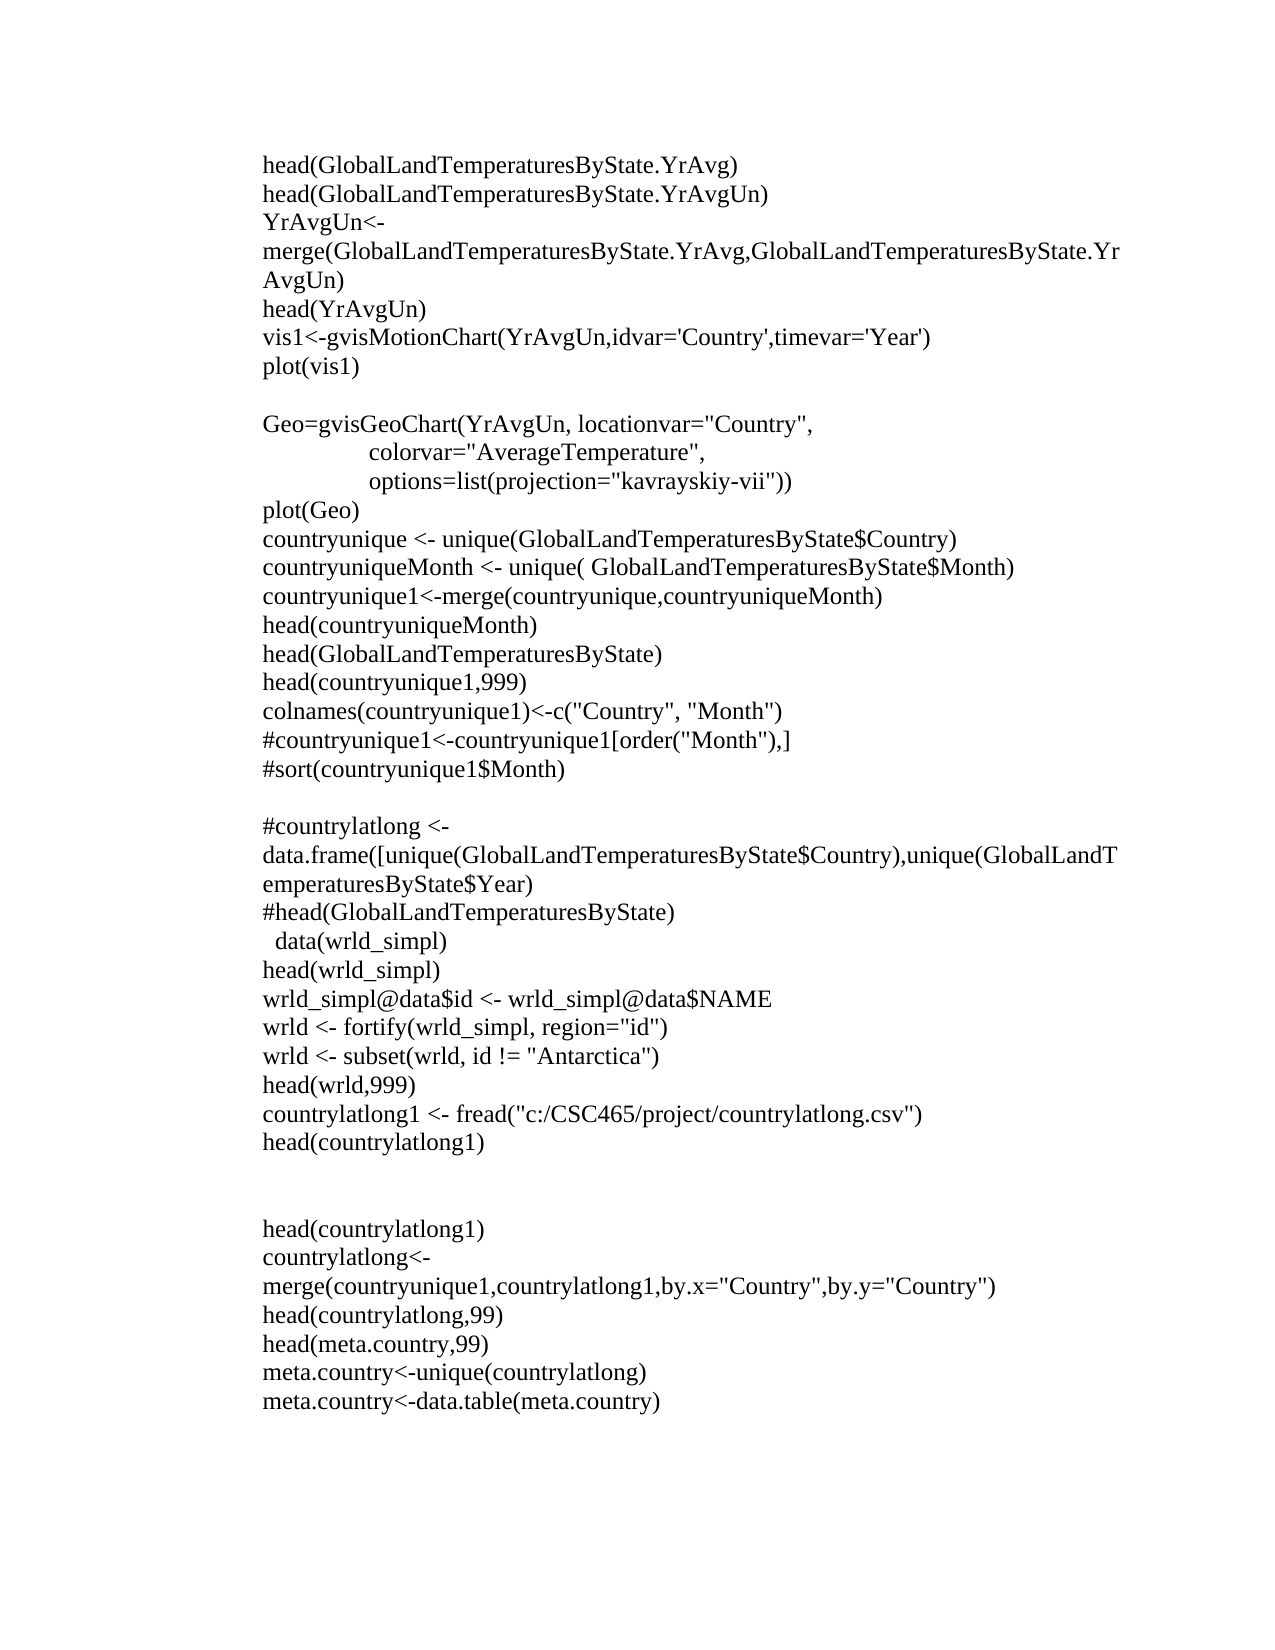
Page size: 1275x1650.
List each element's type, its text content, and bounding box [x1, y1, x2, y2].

list head(meta.country,99) [262, 1329, 1125, 1357]
list plot(vis1) [262, 351, 1125, 380]
list head(countryuniqueMonth) [262, 610, 1125, 639]
list plot(Geo) [262, 495, 1125, 524]
list vis1<-gvisMotionChart(YrAvgUn,idvar='Country',timevar='Year') [262, 322, 1125, 351]
list wrld_simpl@data$id <- wrld_simpl@data$NAME [262, 984, 1125, 1012]
list head(GlobalLandTemperaturesByState.YrAvgUn) [262, 179, 1125, 207]
list meta.country<-data.table(meta.country) [262, 1386, 1125, 1415]
list head(wrld_simpl) [262, 955, 1125, 984]
list wrld <- fortify(wrld_simpl, region="id") [262, 1012, 1125, 1041]
list #sort(countryunique1$Month) [262, 754, 1125, 782]
list wrld <- subset(wrld, id != "Antarctica") [262, 1041, 1125, 1070]
list meta.country<-unique(countrylatlong) [262, 1357, 1125, 1386]
list head(countryunique1,999) [262, 667, 1125, 696]
list head(GlobalLandTemperaturesByState.YrAvg) [262, 150, 1125, 179]
list options=list(projection="kavrayskiy-vii")) [262, 466, 1125, 495]
list head(GlobalLandTemperaturesByState) [262, 639, 1125, 667]
list head(YrAvgUn) [262, 294, 1125, 322]
list data(wrld_simpl) [262, 926, 1125, 955]
list colorvar="AverageTemperature", [262, 437, 1125, 466]
list countrylatlong1 <- fread("c:/CSC465/project/countrylatlong.csv") [262, 1099, 1125, 1127]
list #countryunique1<-countryunique1[order("Month"),] [262, 725, 1125, 754]
list #head(GlobalLandTemperaturesByState) [262, 897, 1125, 926]
list head(countrylatlong1) [262, 1127, 1125, 1156]
list head(countrylatlong,99) [262, 1300, 1125, 1329]
list countryunique <- unique(GlobalLandTemperaturesByState$Country) [262, 524, 1125, 552]
list countryunique1<-merge(countryunique,countryuniqueMonth) [262, 581, 1125, 610]
list countryuniqueMonth <- unique( GlobalLandTemperaturesByState$Month) [262, 552, 1125, 581]
list #countrylatlong <- data.frame([unique(GlobalLandTemperaturesByState$Country),unique(GlobalLandTemperaturesByState$Year) [262, 811, 1125, 897]
list head(countrylatlong1) [262, 1214, 1125, 1242]
list head(wrld,999) [262, 1070, 1125, 1099]
list colnames(countryunique1)<-c("Country", "Month") [262, 696, 1125, 725]
list countrylatlong<-merge(countryunique1,countrylatlong1,by.x="Country",by.y="Country") [262, 1242, 1125, 1300]
list YrAvgUn<-merge(GlobalLandTemperaturesByState.YrAvg,GlobalLandTemperaturesByState.YrAvgUn) [262, 207, 1125, 294]
list Geo=gvisGeoChart(YrAvgUn, locationvar="Country", [262, 409, 1125, 437]
